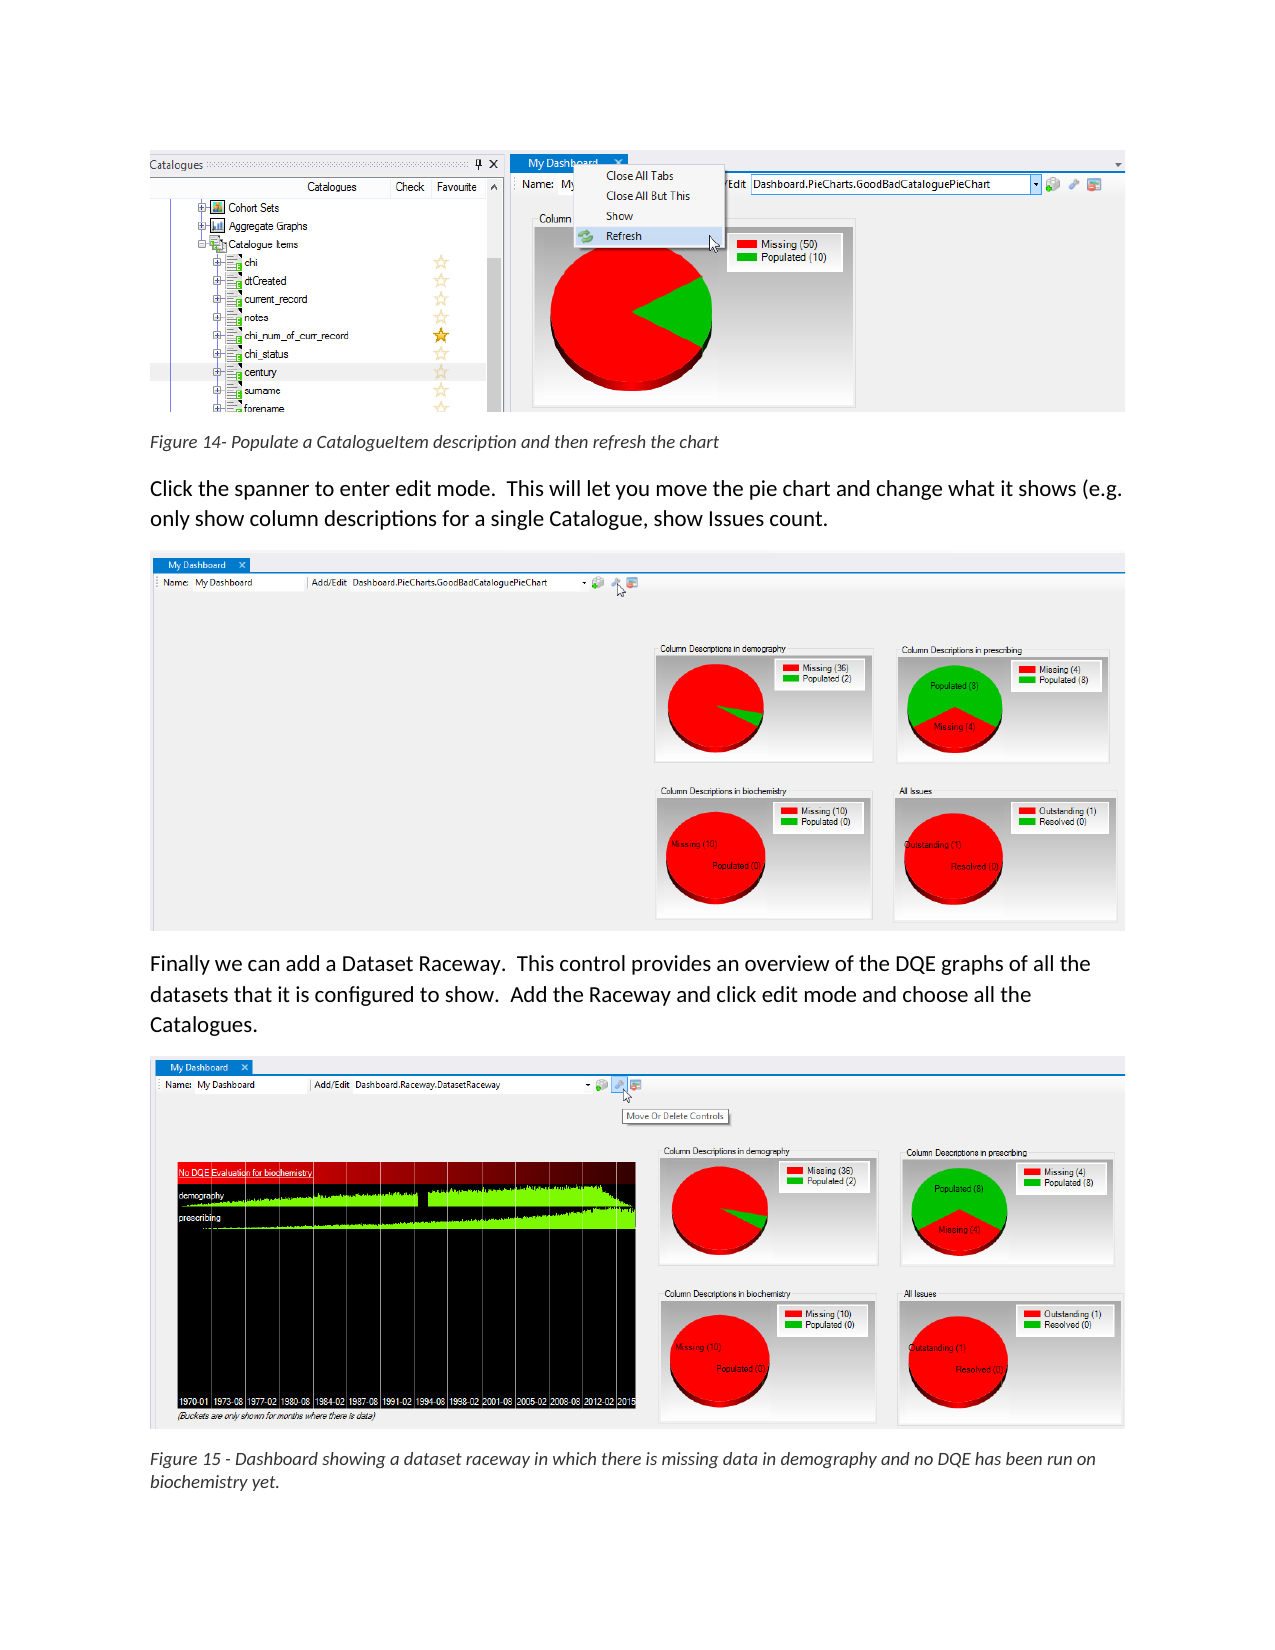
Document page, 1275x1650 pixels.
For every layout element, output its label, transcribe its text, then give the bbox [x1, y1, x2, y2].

picture [150, 1056, 1125, 1429]
picture [150, 150, 1125, 412]
text Figure 14- Populate a CatalogueItem description and then refresh the chart [150, 430, 1125, 453]
picture [150, 550, 1125, 931]
text Finally we can add a Dataset Raceway. This control provides an overview of the DQE graphs of all the datasets that it is configured to show. Add the Raceway and click edit mode and choose all the Catalogues. [150, 949, 1125, 1038]
text Click the spanner to enter edit mode. This will let you move the pie chart and change what it shows (e.g. only show column descriptions for a single Catalogue, show Issues count. [150, 474, 1125, 532]
text Figure 15 - Dashboard showing a dataset raceway in which there is missing data in demography and no DQE has been run on biochemistry yet. [150, 1448, 1125, 1493]
